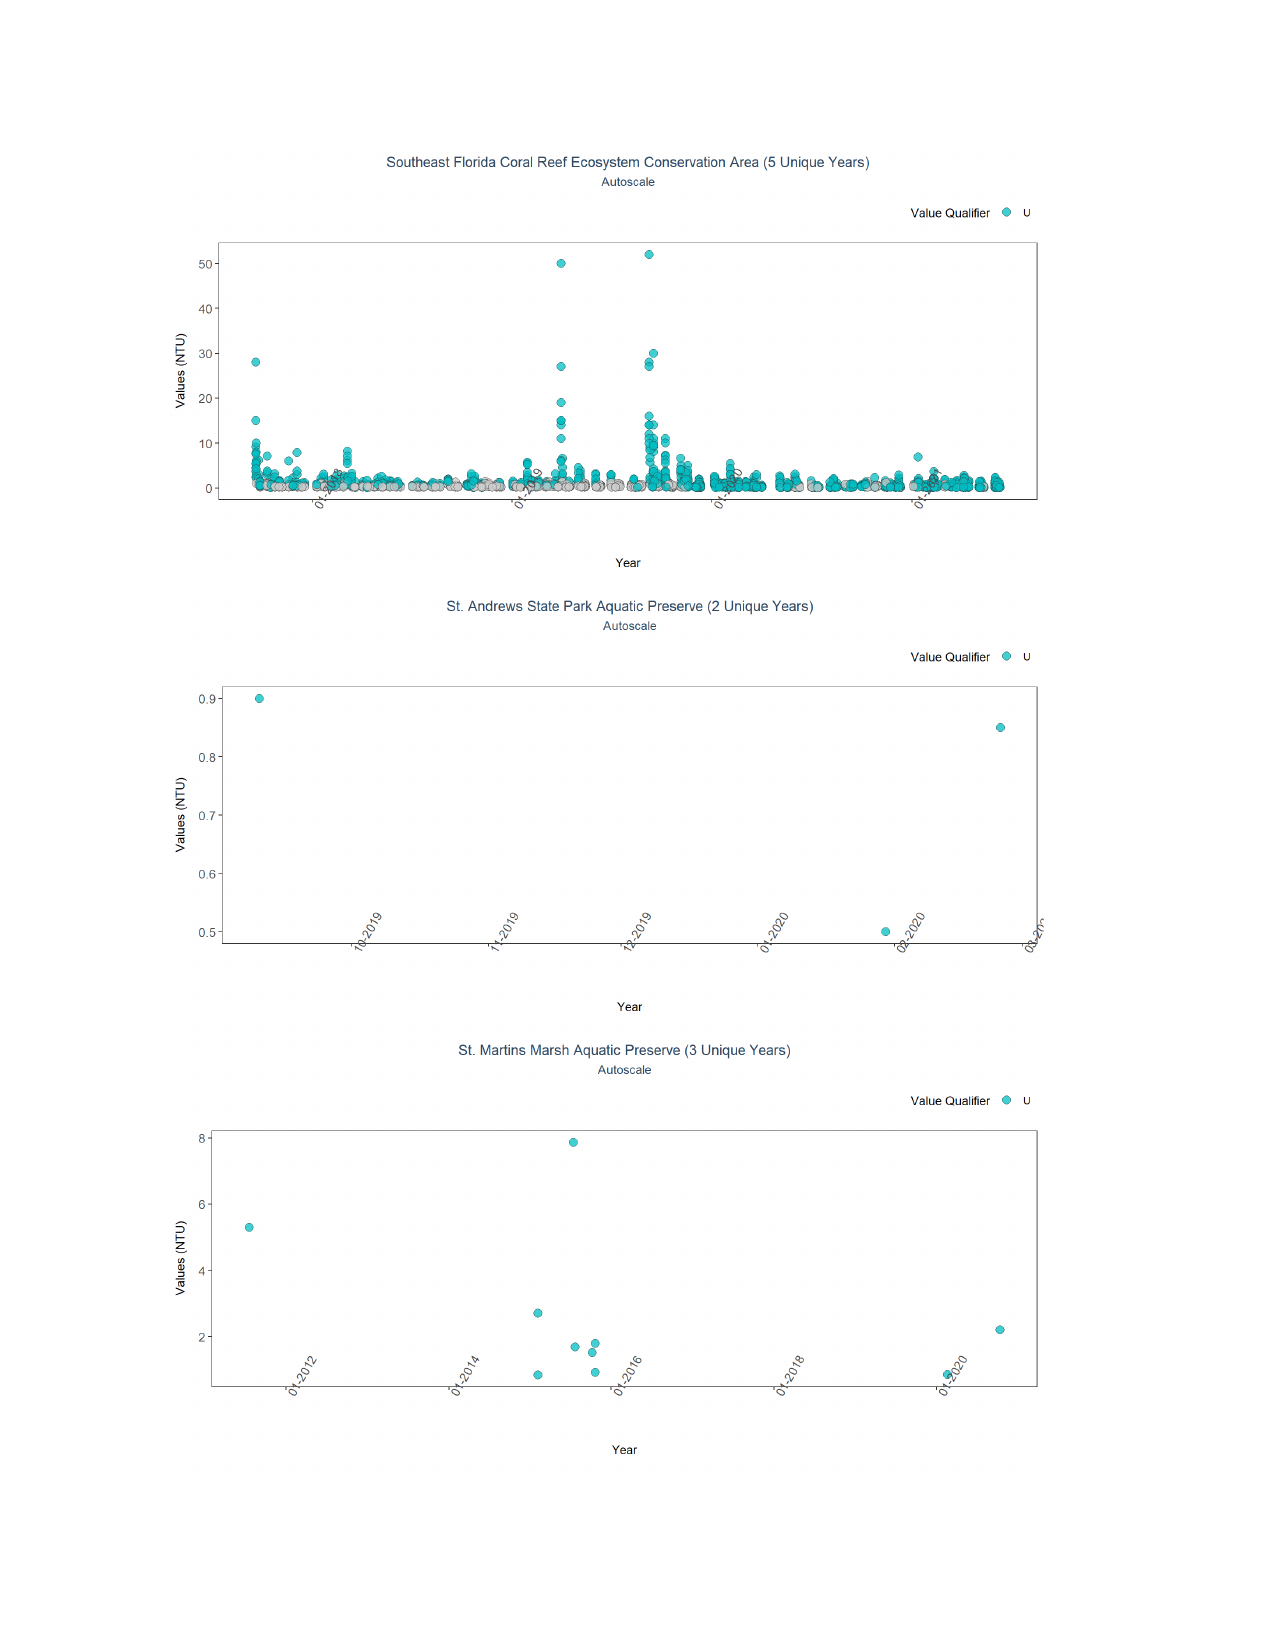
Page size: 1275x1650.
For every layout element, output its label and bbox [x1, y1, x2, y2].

picture [168, 593, 1044, 1032]
picture [168, 1037, 1044, 1475]
picture [168, 150, 1044, 588]
